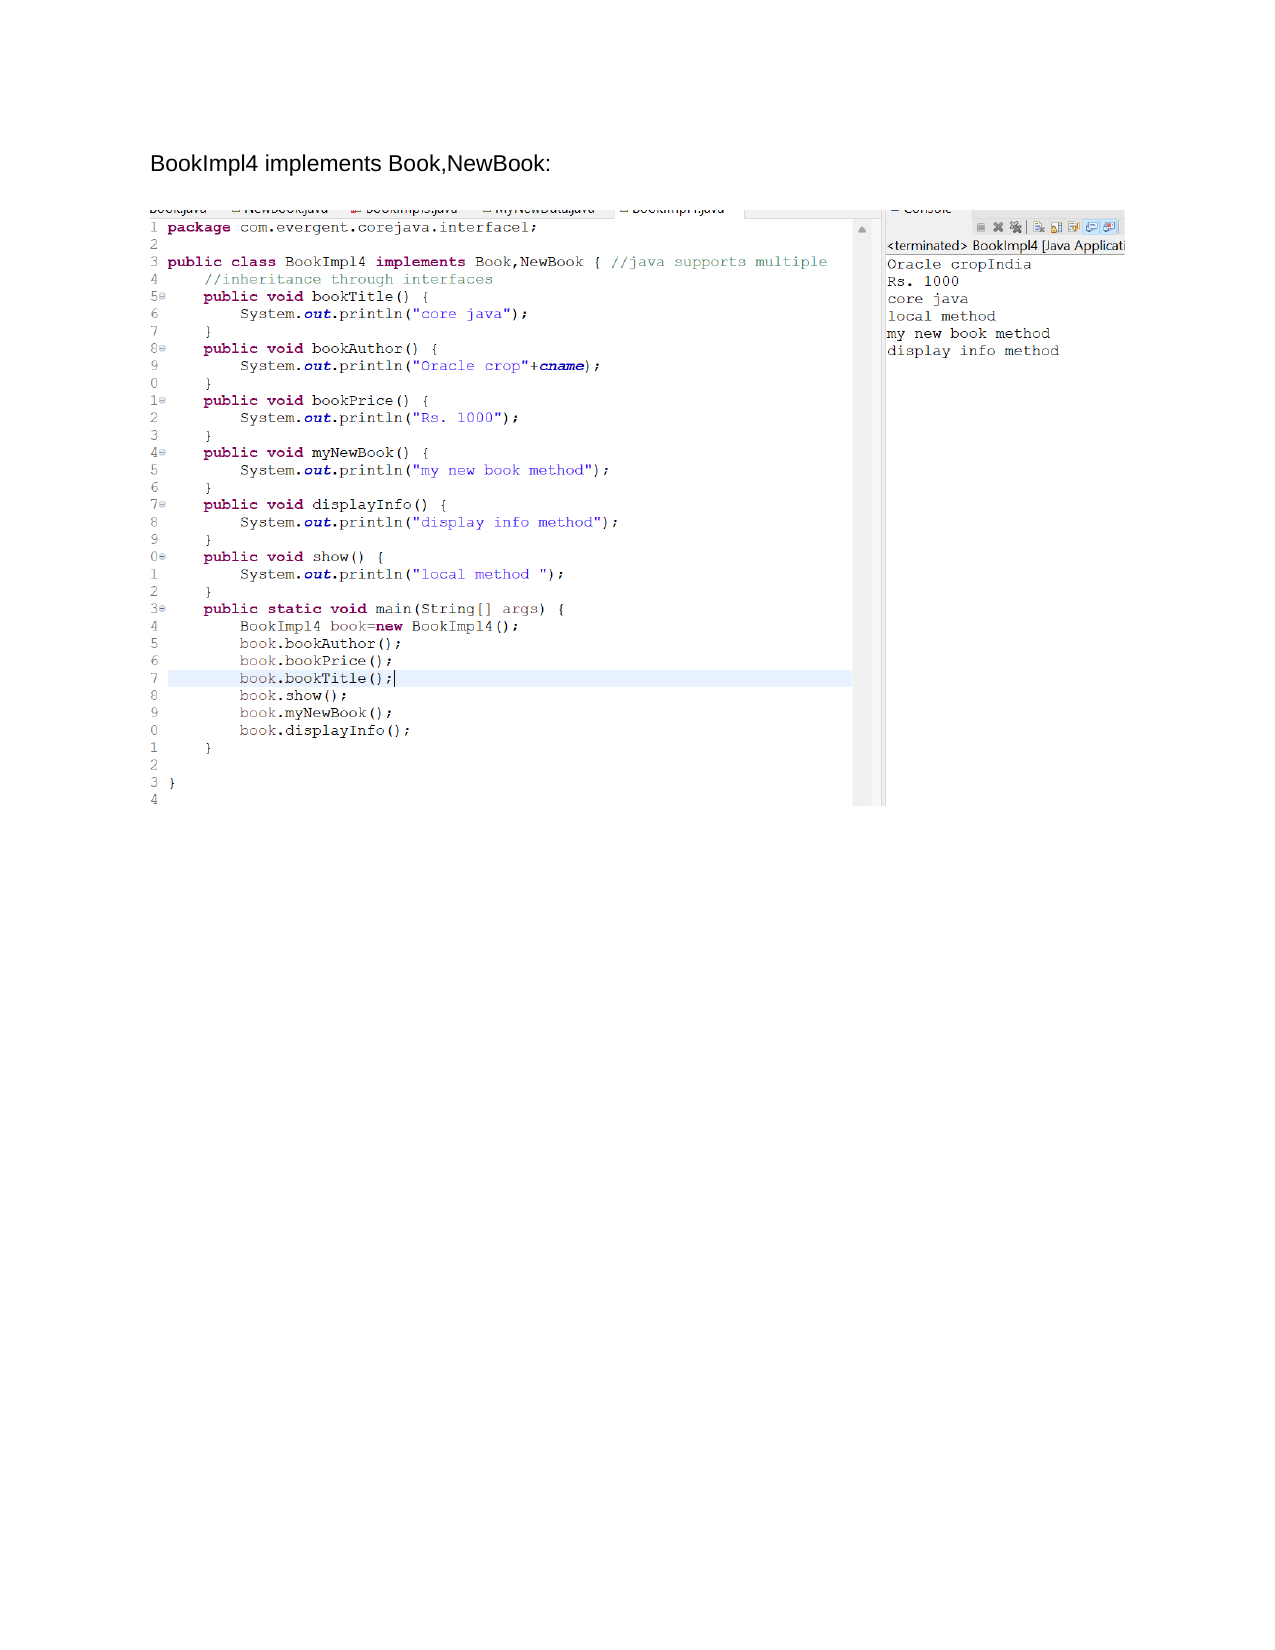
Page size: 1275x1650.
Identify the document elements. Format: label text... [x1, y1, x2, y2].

list BookImpl4 implements Book,NewBook: [150, 150, 1125, 176]
picture [150, 210, 1125, 806]
